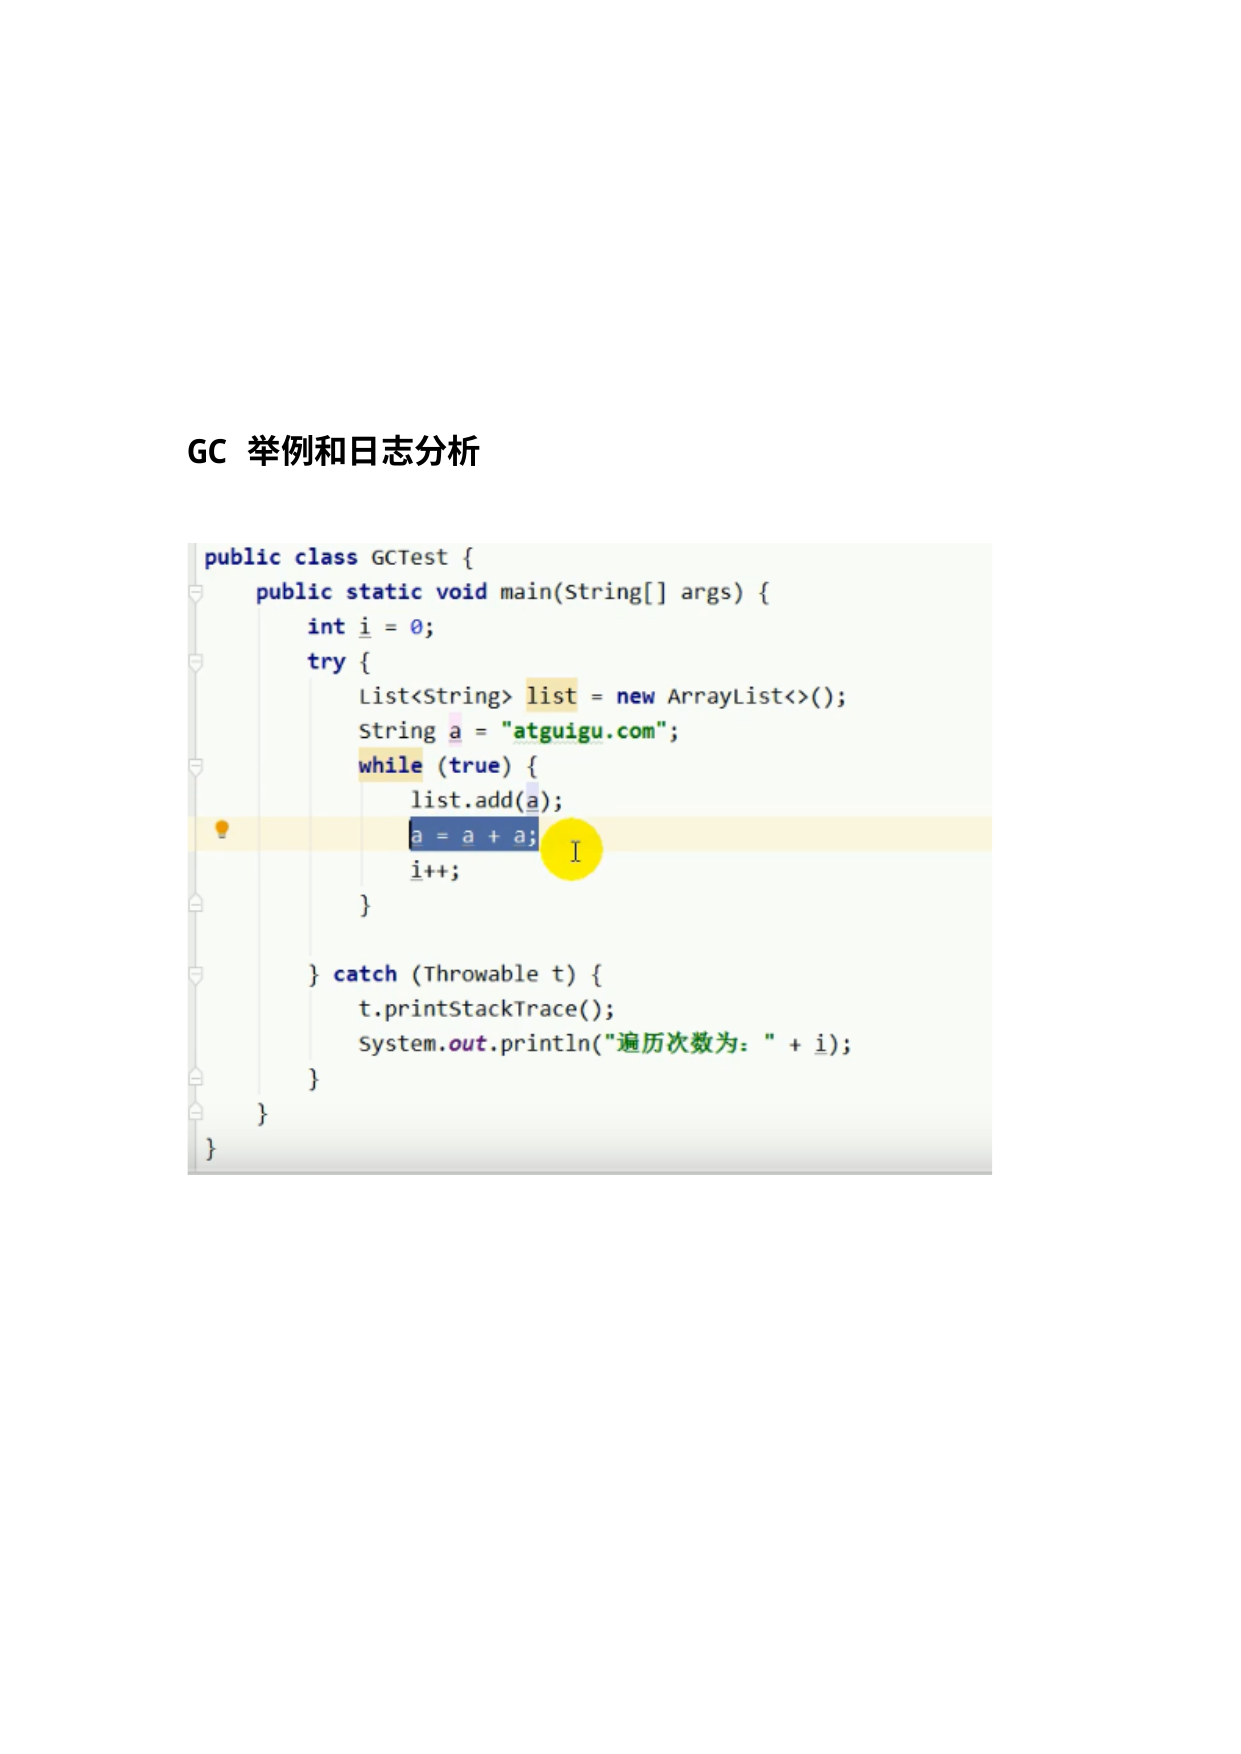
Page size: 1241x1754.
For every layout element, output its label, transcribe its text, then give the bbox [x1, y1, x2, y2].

subtitle GC 举例和日志分析 [187, 417, 1053, 482]
picture [187, 543, 993, 1175]
